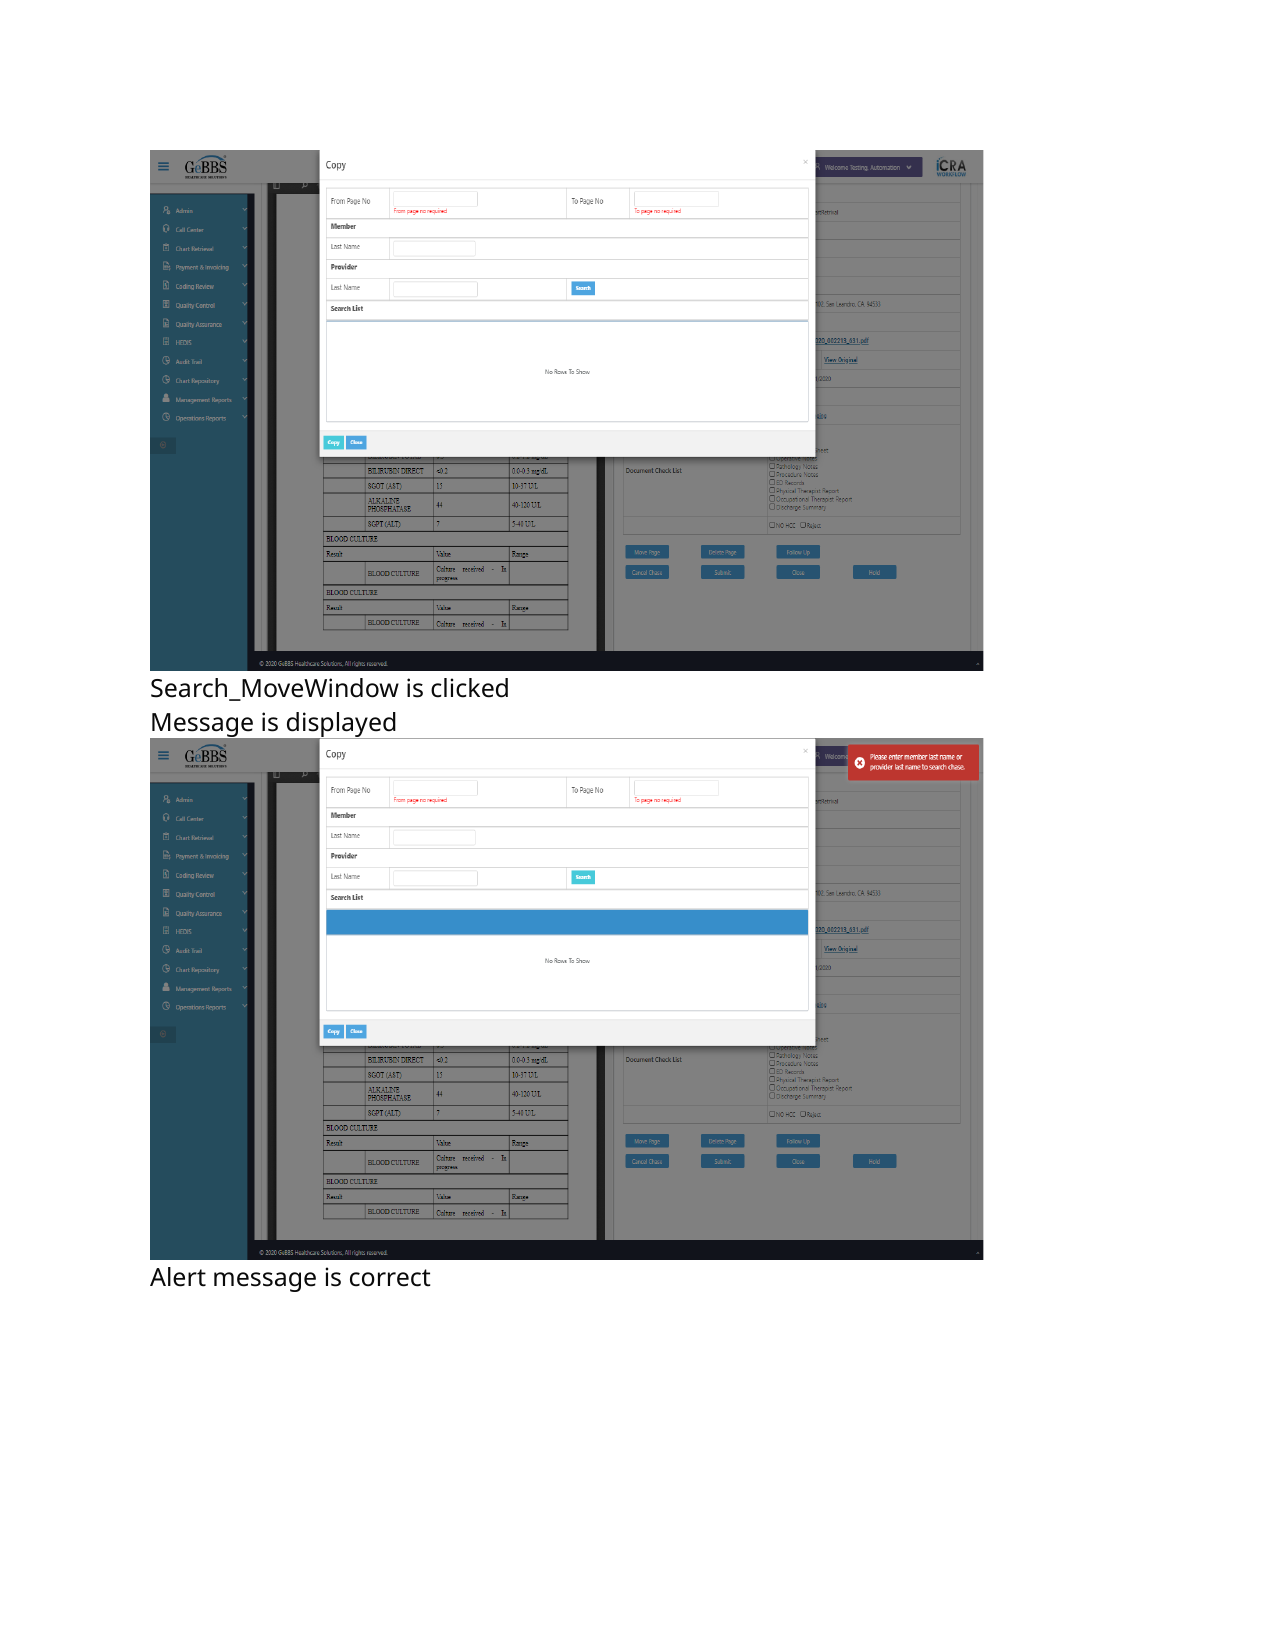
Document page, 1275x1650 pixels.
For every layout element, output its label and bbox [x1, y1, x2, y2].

picture [150, 738, 984, 1260]
text [150, 150, 1125, 1294]
picture [150, 150, 984, 671]
